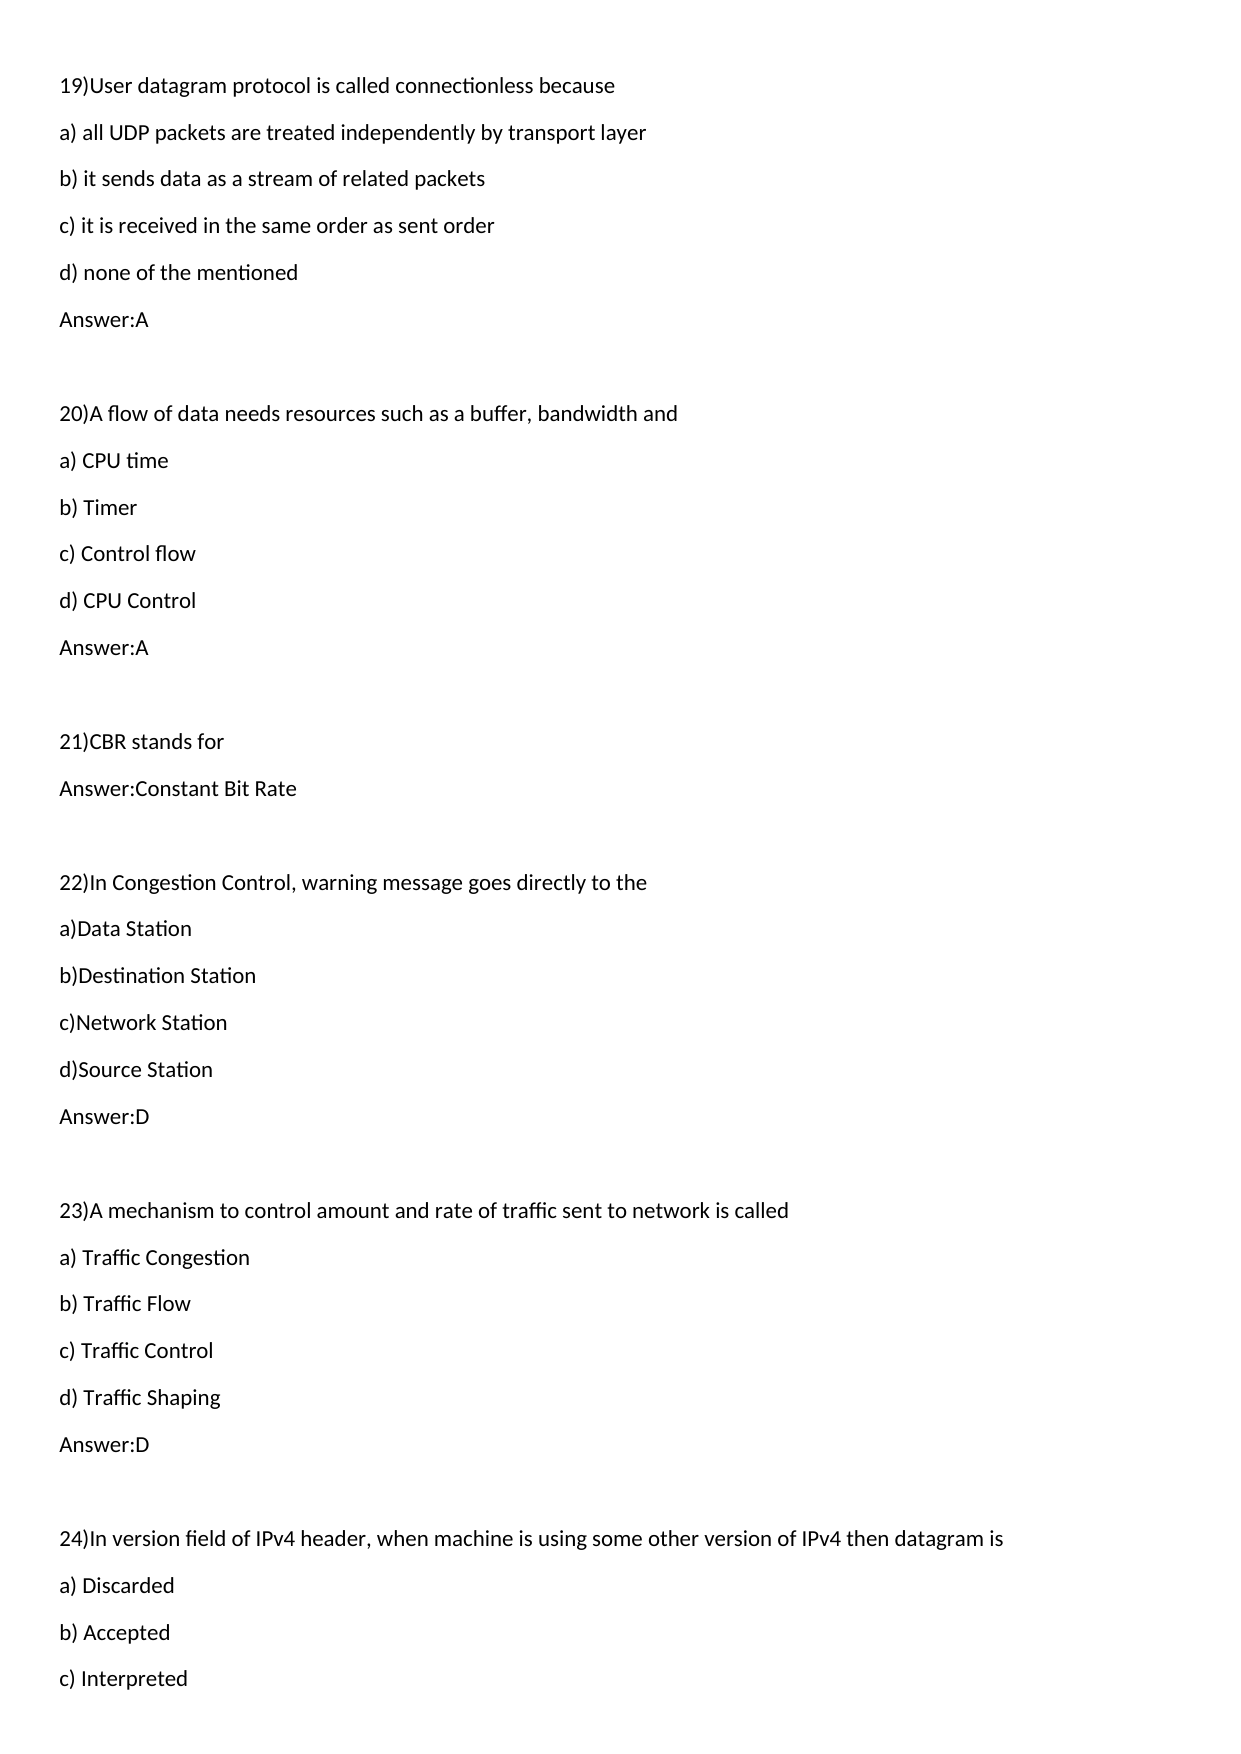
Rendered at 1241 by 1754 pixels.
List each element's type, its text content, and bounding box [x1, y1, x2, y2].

text b)Destination Station [59, 961, 1193, 989]
text b) Accepted [59, 1618, 1193, 1646]
text Answer:D [59, 1430, 1193, 1458]
text b) it sends data as a stream of related packets [59, 164, 1193, 193]
text 23)A mechanism to control amount and rate of traffic sent to network is called [59, 1196, 1193, 1224]
text a) Discarded [59, 1571, 1193, 1599]
text d)Source Station [59, 1055, 1193, 1083]
text c) Control flow [59, 539, 1193, 568]
text c)Network Station [59, 1008, 1193, 1036]
text b) Timer [59, 493, 1193, 521]
text a) CPU time [59, 446, 1193, 474]
text c) Traffic Control [59, 1336, 1193, 1364]
text 19)User datagram protocol is called connectionless because [59, 71, 1193, 99]
text b) Traffic Flow [59, 1289, 1193, 1318]
text Answer:D [59, 1102, 1193, 1130]
text 24)In version field of IPv4 header, when machine is using some other version of IPv4 then datagram is [59, 1524, 1193, 1552]
text 22)In Congestion Control, warning message goes directly to the [59, 868, 1193, 896]
text a) Traffic Congestion [59, 1243, 1193, 1271]
text c) it is received in the same order as sent order [59, 211, 1193, 239]
text Answer:A [59, 305, 1193, 333]
text Answer:A [59, 633, 1193, 661]
text a)Data Station [59, 914, 1193, 943]
text a) all UDP packets are treated independently by transport layer [59, 118, 1193, 146]
text d) none of the mentioned [59, 258, 1193, 286]
text c) Interpreted [59, 1664, 1193, 1693]
text 20)A flow of data needs resources such as a buffer, bandwidth and [59, 399, 1193, 427]
text Answer:Constant Bit Rate [59, 774, 1193, 802]
text d) CPU Control [59, 586, 1193, 614]
text 21)CBR stands for [59, 727, 1193, 755]
text d) Traffic Shaping [59, 1383, 1193, 1411]
